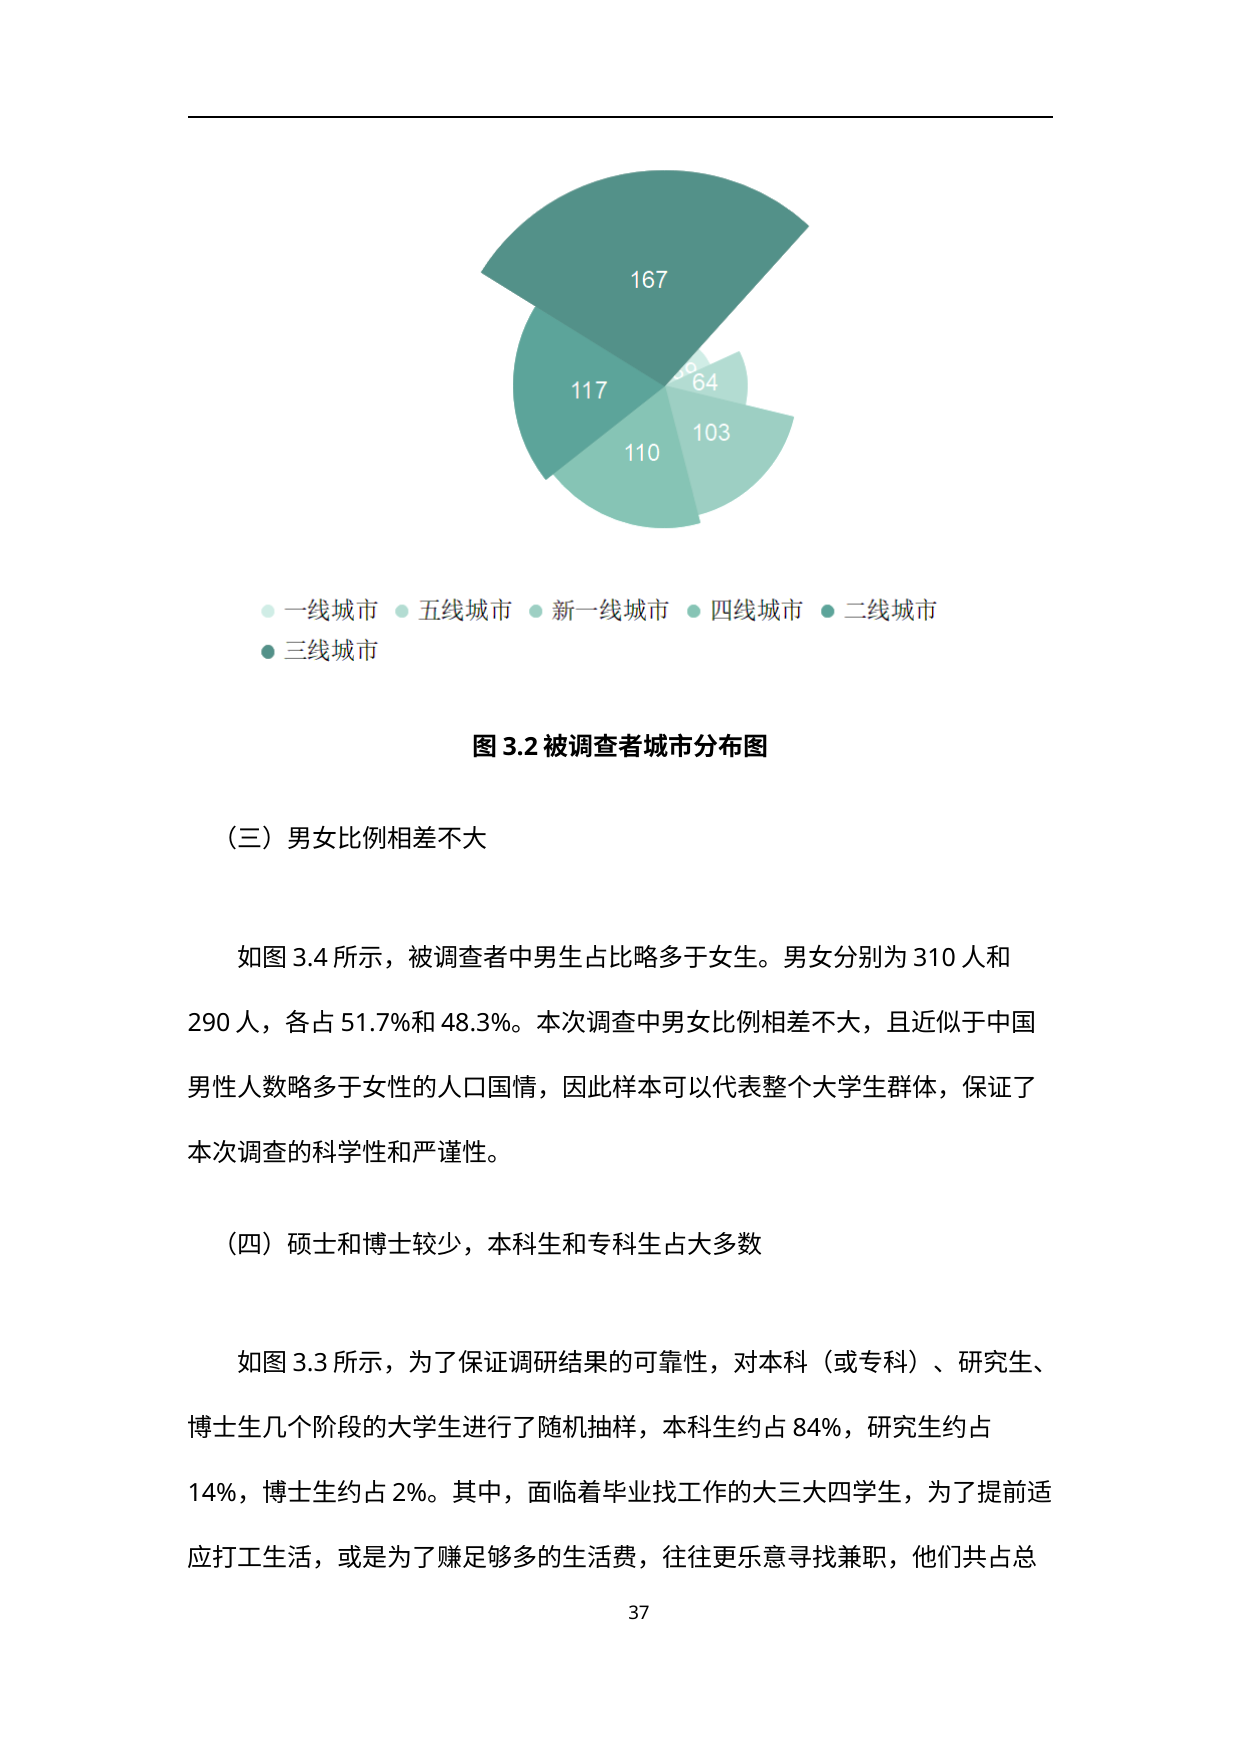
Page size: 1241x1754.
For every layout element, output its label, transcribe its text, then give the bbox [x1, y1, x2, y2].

text 图3.2被调查者城市分布图 [187, 712, 1053, 777]
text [187, 1328, 1053, 1588]
picture [237, 159, 945, 681]
subtitle （三）男女比例相差不大 [212, 804, 1028, 869]
subtitle （四）硕士和博士较少，本科生和专科生占大多数 [212, 1210, 1028, 1275]
text 如图3.4所示，被调查者中男生占比略多于女生。男女分别为310人和290人，各占51.7%和48.3%。本次调查中男女比例相差不大，且近似于中国男性人数略多于女性的人口国情，因此样本可以代表整个大学生群体，保证了本次调查的科学性和严谨性。 [187, 923, 1053, 1183]
